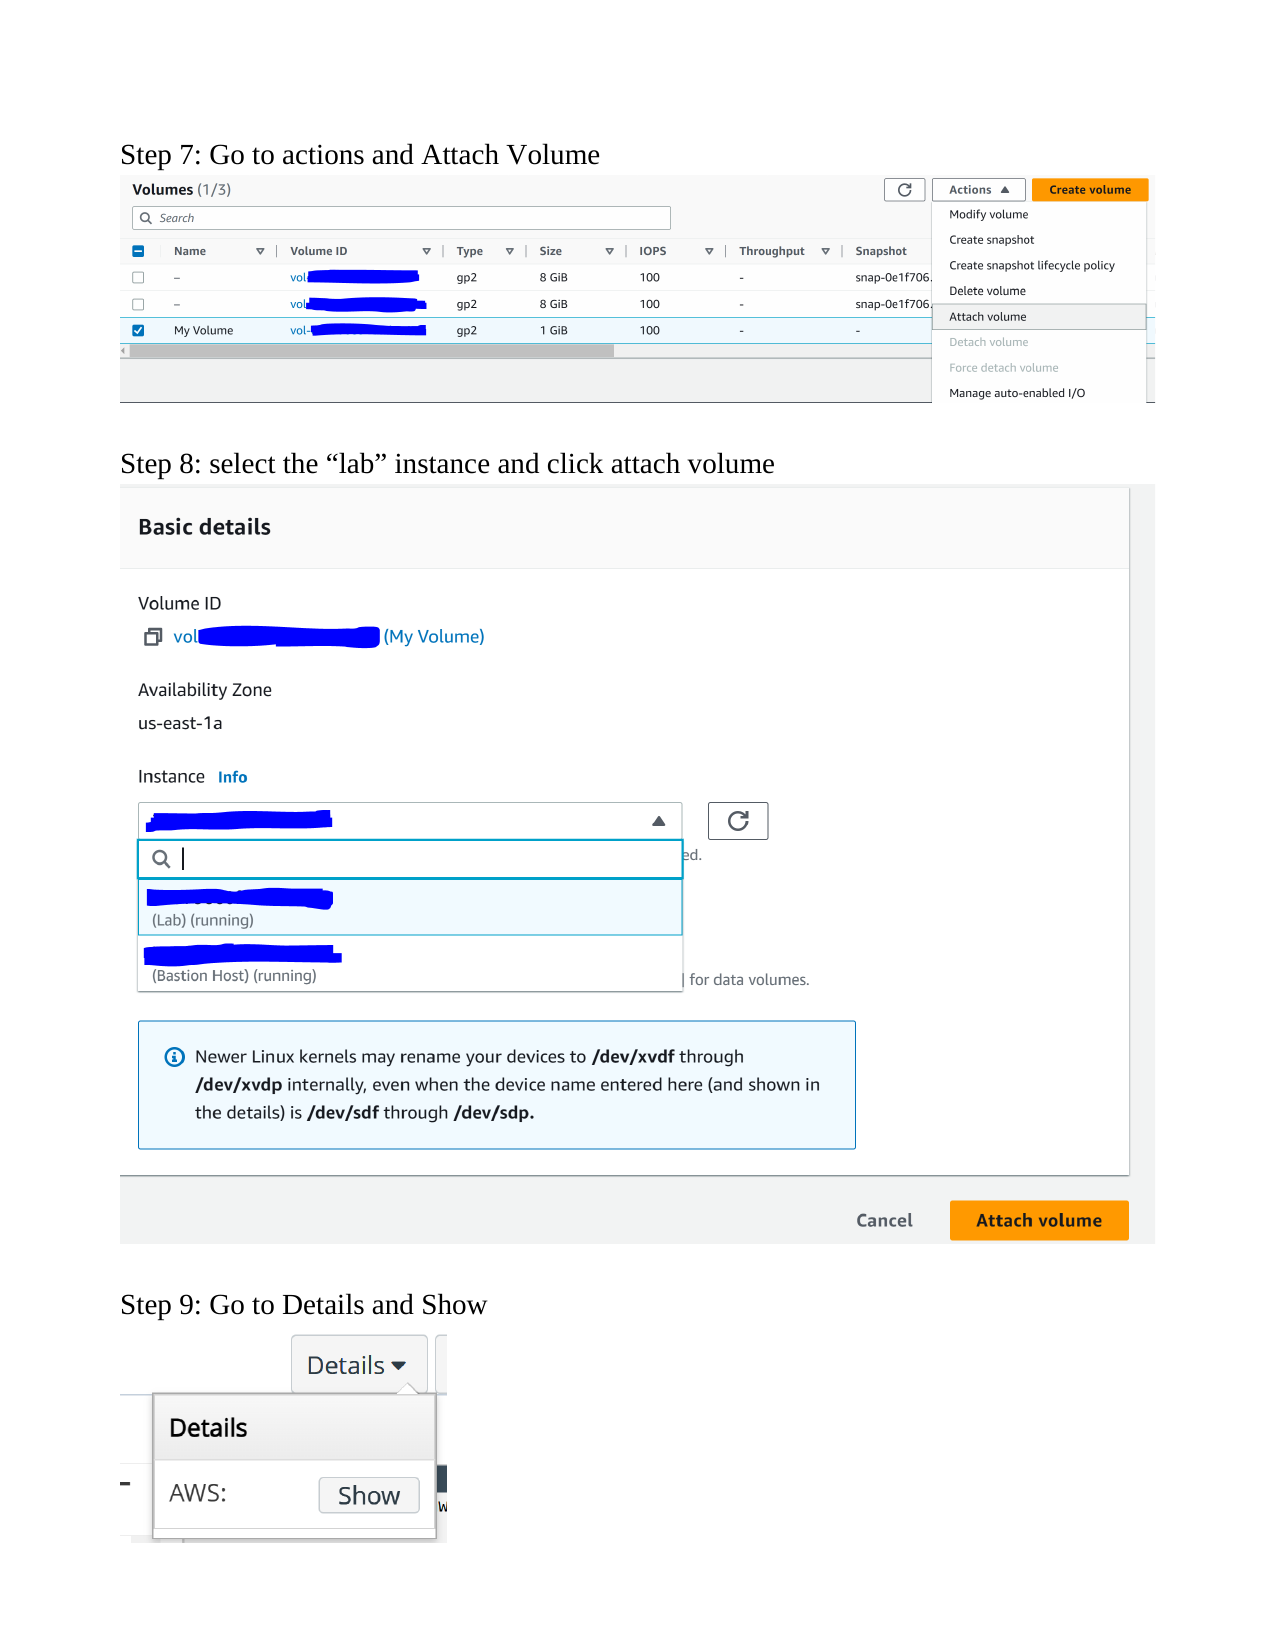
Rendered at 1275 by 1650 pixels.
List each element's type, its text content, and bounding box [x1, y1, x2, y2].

text Step 8: select the “lab” instance and click attach volume [120, 446, 1155, 480]
picture [120, 484, 1155, 1244]
picture [120, 175, 1155, 403]
text Step 9: Go to Details and Show [120, 1287, 1155, 1321]
picture [120, 1325, 447, 1543]
text Step 7: Go to actions and Attach Volume [120, 137, 1155, 171]
